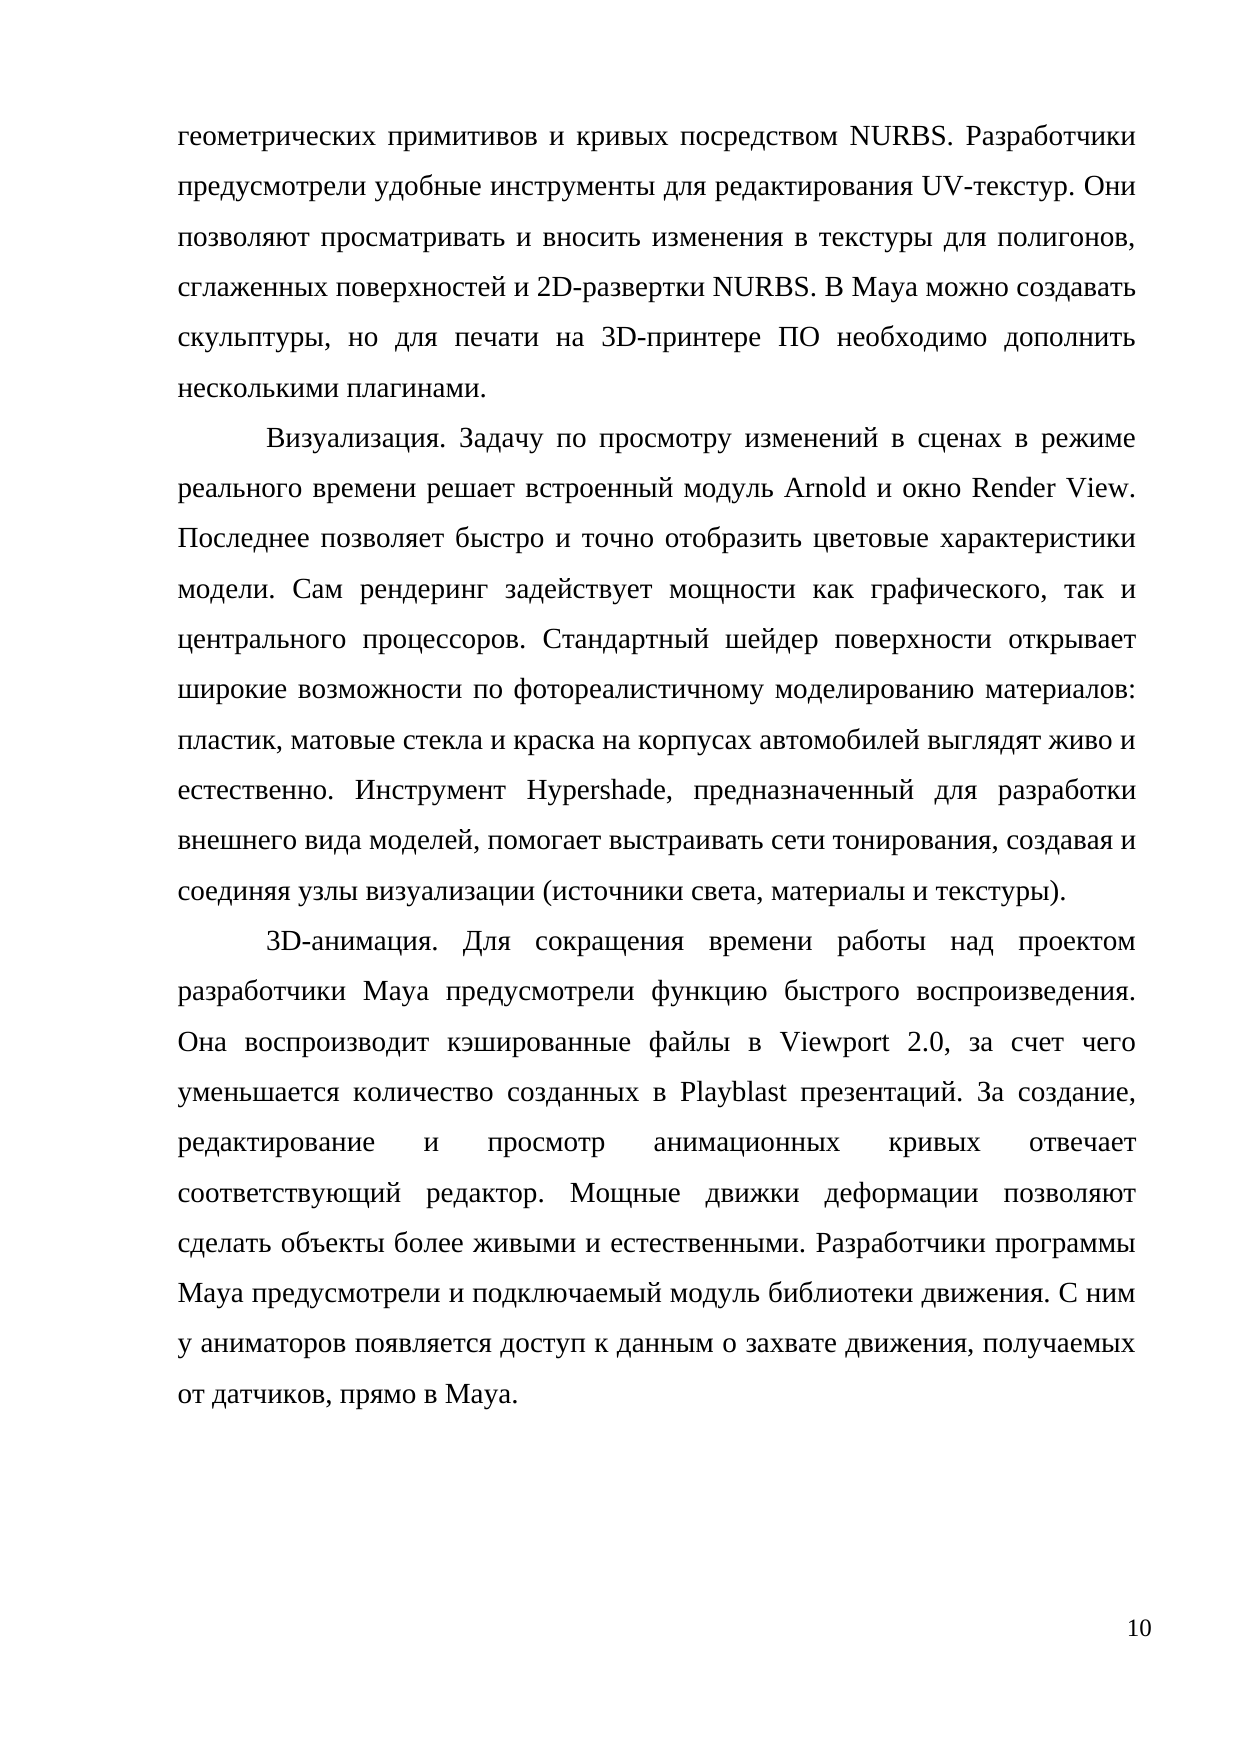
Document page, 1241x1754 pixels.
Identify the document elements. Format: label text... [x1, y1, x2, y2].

text Визуализация. Задачу по просмотру изменений в сценах в режиме реального времени решает встроенный модуль Arnold и окно Render View. Последнее позволяет быстро и точно отобразить цветовые характеристики модели. Сам рендеринг задействует мощности как графического, так и центрального процессоров. Стандартный шейдер поверхности открывает широкие возможности по фотореалистичному моделированию материалов: пластик, матовые стекла и краска на корпусах автомобилей выглядят живо и естественно. Инструмент Hypershade, предназначенный для разработки внешнего вида моделей, помогает выстраивать сети тонирования, создавая и соединяя узлы визуализации (источники света, материалы и текстуры). [177, 420, 1137, 906]
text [177, 118, 1137, 403]
text 3D-анимация. Для сокращения времени работы над проектом разработчики Maya предусмотрели функцию быстрого воспроизведения. Она воспроизводит кэшированные файлы в Viewport 2.0, за счет чего уменьшается количество созданных в Playblast презентаций. За создание, редактирование и просмотр анимационных кривых отвечает соответствующий редактор. Мощные движки деформации позволяют сделать объекты более живыми и естественными. Разработчики программы Maya предусмотрели и подключаемый модуль библиотеки движения. С ним у аниматоров появляется доступ к данным о захвате движения, получаемых от датчиков, прямо в Maya. [177, 923, 1137, 1409]
